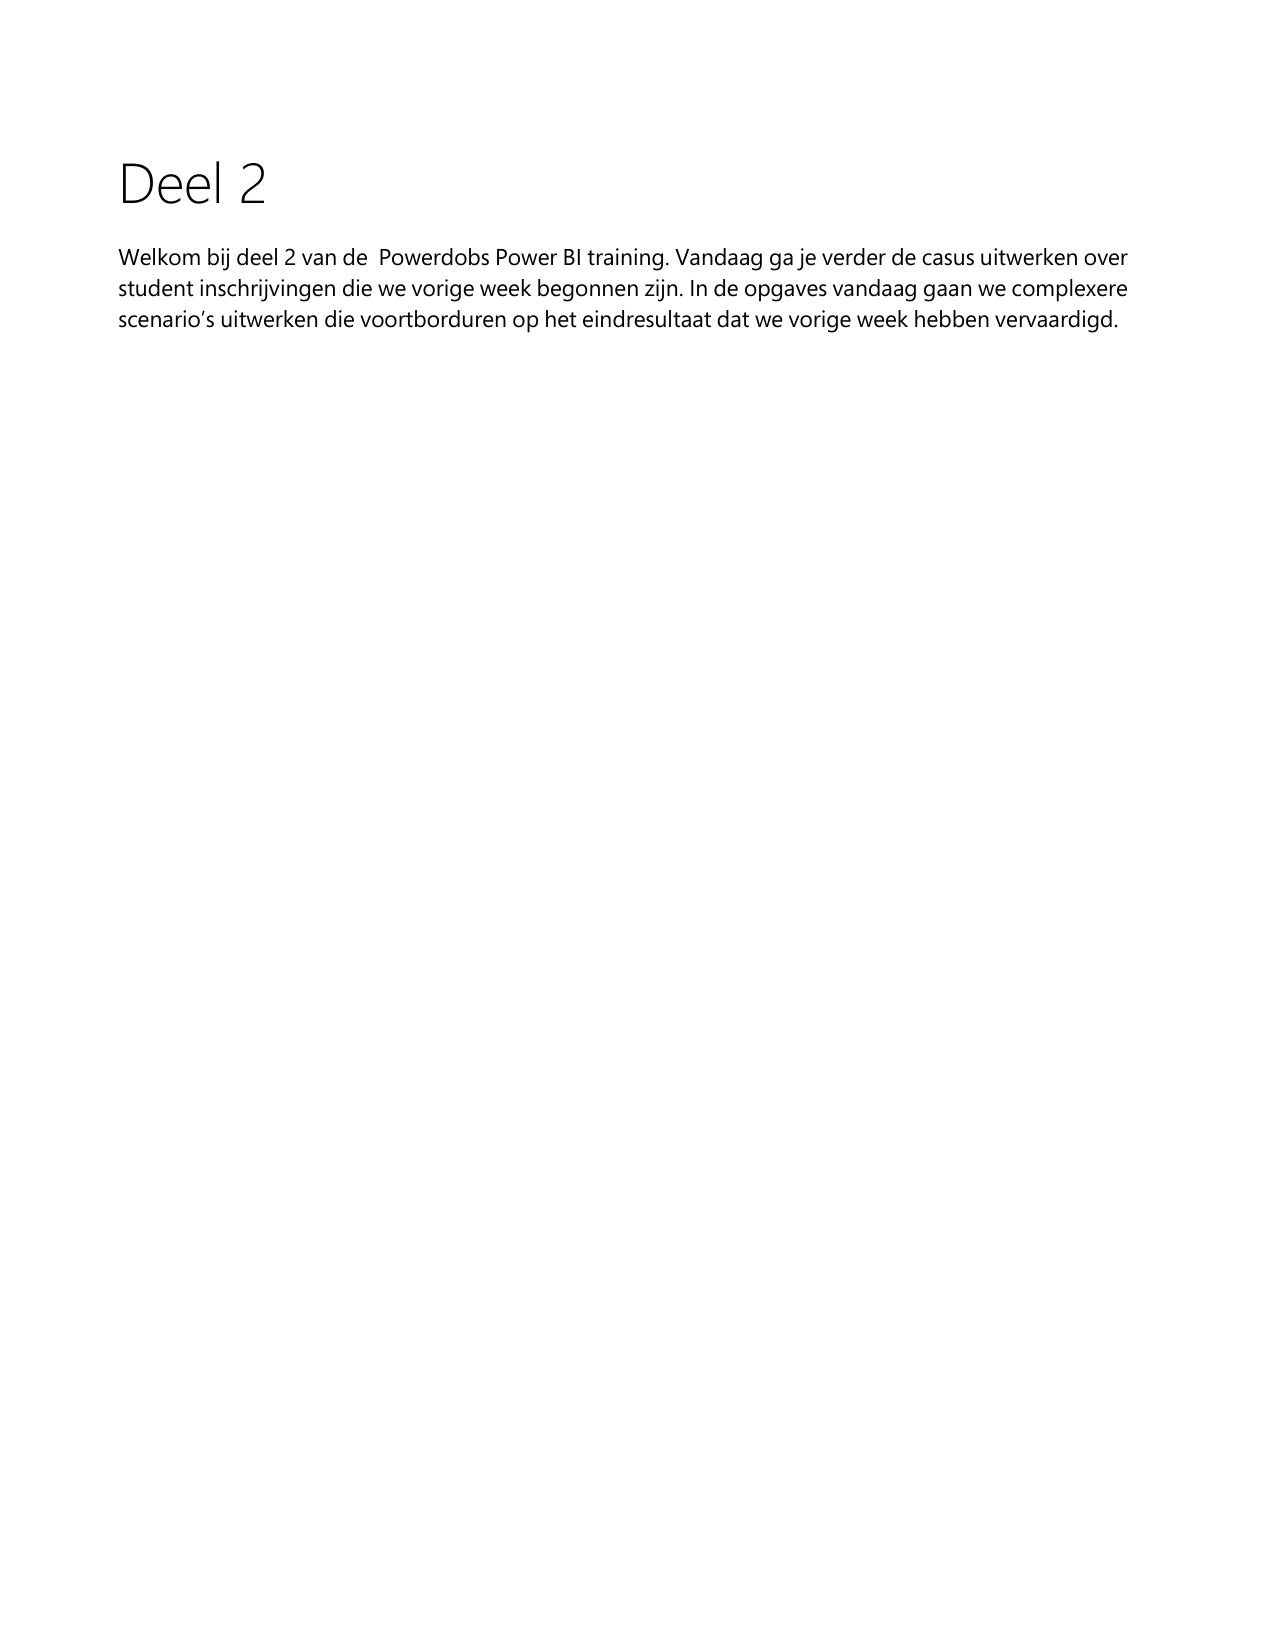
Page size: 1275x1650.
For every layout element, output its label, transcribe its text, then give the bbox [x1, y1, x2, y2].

text Welkom bij deel 2 van de Powerdobs Power BI training. Vandaag ga je verder de casus uitwerken over student inschrijvingen die we vorige week begonnen zijn. In de opgaves vandaag gaan we complexere scenario’s uitwerken die voortborduren op het eindresultaat dat we vorige week hebben vervaardigd. [118, 241, 1157, 334]
subtitle Deel 2 [118, 154, 1157, 216]
